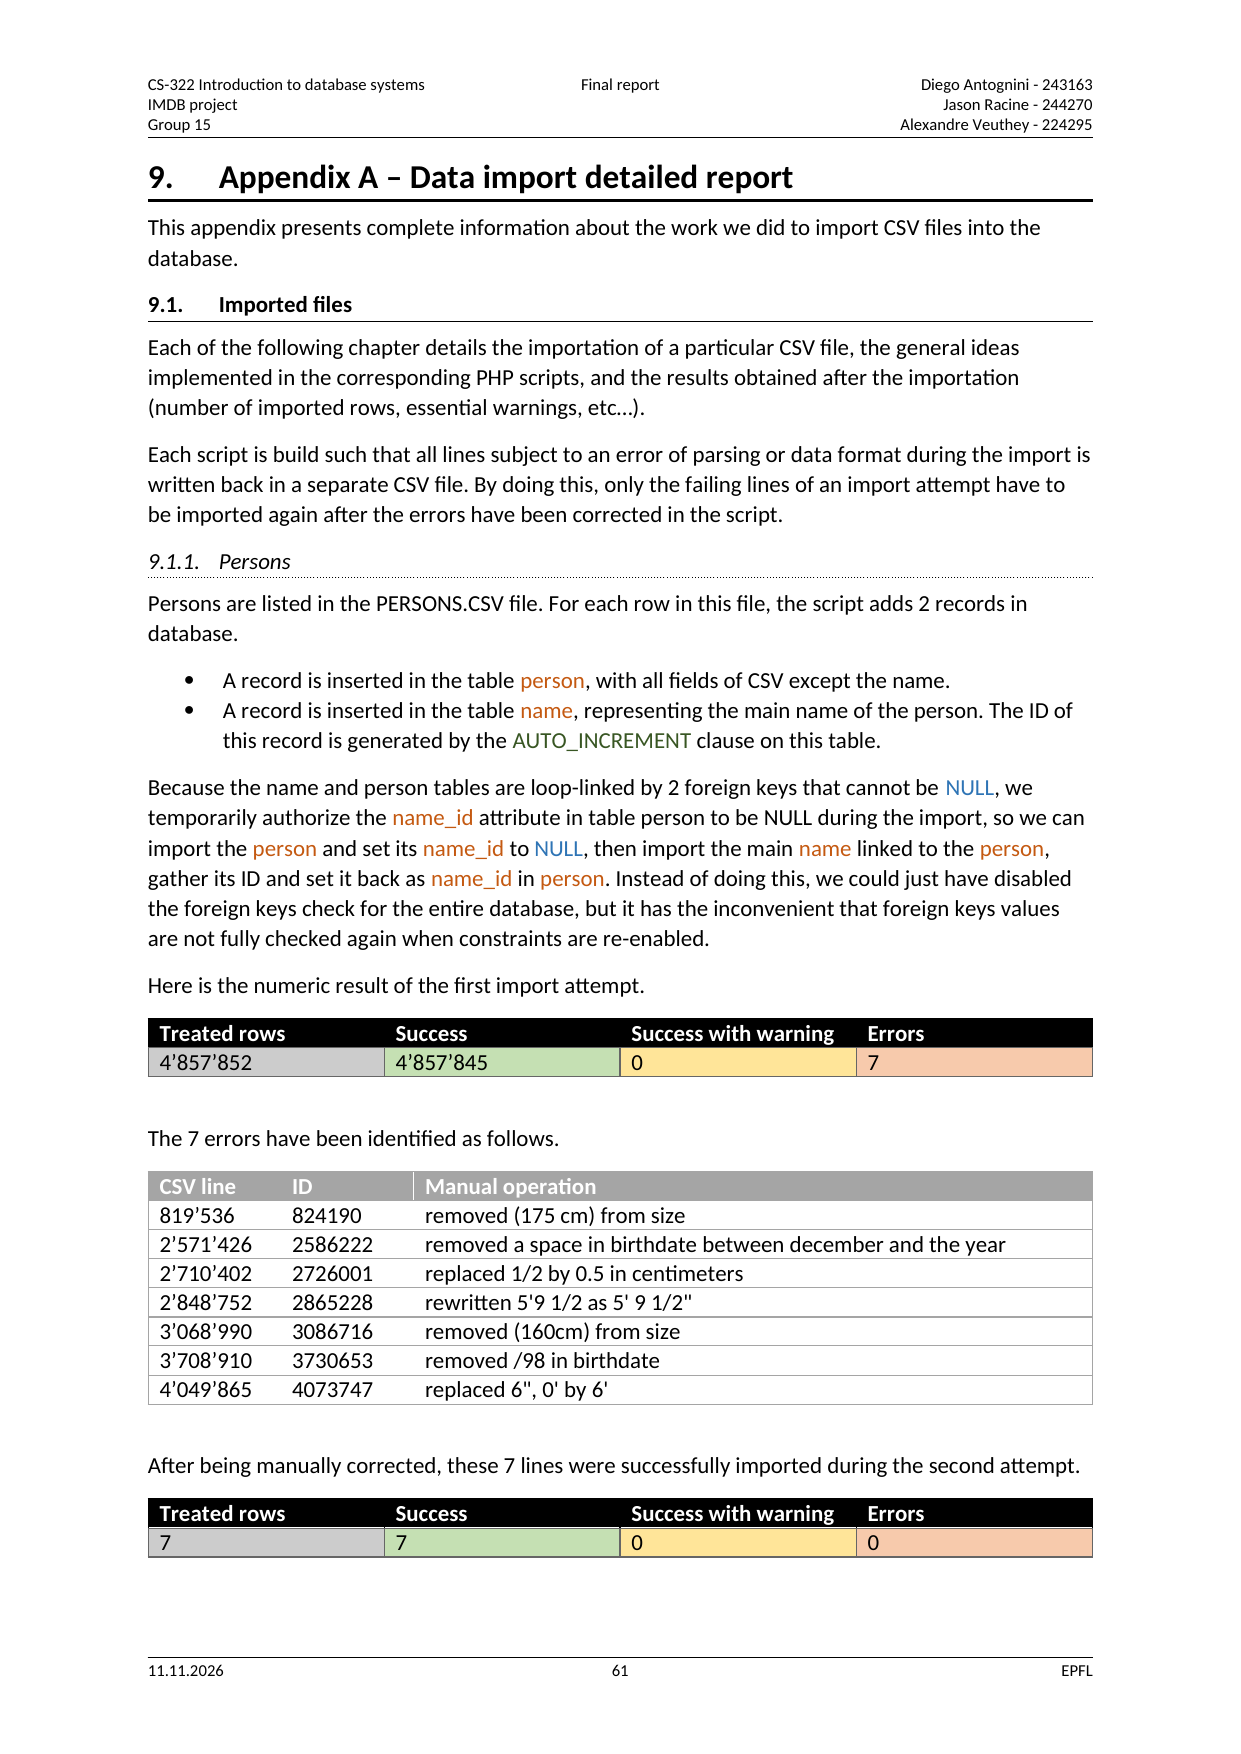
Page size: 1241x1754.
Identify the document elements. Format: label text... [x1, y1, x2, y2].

table_cell 0 [621, 1048, 856, 1076]
text Each script is build such that all lines subject to an error of parsing or data format during the import is written back in a separate CSV file. By doing this, only the failing lines of an import attempt have to be imported again after the errors have been corrected in the script. [148, 440, 1093, 528]
table_header Success [385, 1499, 619, 1527]
text This appendix presents complete information about the work we did to import CSV files into the database. [148, 213, 1093, 272]
table_header Errors [857, 1019, 1092, 1047]
table_header Success with warning [621, 1499, 856, 1527]
table_header ID [281, 1172, 413, 1200]
table_cell 3086716 [281, 1318, 413, 1345]
table_header Treated rows [149, 1019, 384, 1047]
table_cell 0 [621, 1529, 856, 1556]
table_cell 2865228 [281, 1288, 413, 1316]
table_cell 4’049’865 [149, 1376, 281, 1403]
subtitle Persons [148, 547, 1093, 578]
table_cell 824190 [281, 1201, 413, 1229]
text The 7 errors have been identified as follows. [148, 1124, 1093, 1152]
list A record is inserted in the table name, representing the main name of the person. The ID of this record is generated by the AUTO_INCREMENT clause on this table. [185, 696, 1093, 754]
table_cell 7 [857, 1048, 1092, 1076]
table_cell 2586222 [281, 1230, 413, 1258]
table_cell 4’857’852 [149, 1048, 384, 1076]
table_header Treated rows [149, 1499, 384, 1527]
table_cell 2’571’426 [149, 1230, 281, 1258]
text Persons are listed in the PERSONS.CSV file. For each row in this file, the script adds 2 records in database. [148, 589, 1093, 647]
text Each of the following chapter details the importation of a particular CSV file, the general ideas implemented in the corresponding PHP scripts, and the results obtained after the importation (number of imported rows, essential warnings, etc…). [148, 333, 1093, 421]
table_cell removed (175 cm) from size [414, 1201, 1092, 1229]
table_cell removed /98 in birthdate [414, 1346, 1092, 1374]
table_header Manual operation [414, 1172, 1092, 1200]
table_cell 2’710’402 [149, 1259, 281, 1287]
subtitle Appendix A – Data import detailed report [148, 156, 1093, 199]
table_cell 7 [149, 1529, 384, 1556]
table_cell 7 [385, 1529, 619, 1556]
table_cell removed a space in birthdate between december and the year [414, 1230, 1092, 1258]
list A record is inserted in the table person, with all fields of CSV except the name. [185, 666, 1093, 694]
table_cell 3’708’910 [149, 1346, 281, 1374]
table_cell 3’068’990 [149, 1318, 281, 1345]
table_cell rewritten 5'9 1/2 as 5' 9 1/2" [414, 1288, 1092, 1316]
table_header Success [385, 1019, 619, 1047]
table_cell 2’848’752 [149, 1288, 281, 1316]
table_cell 819’536 [149, 1201, 281, 1229]
text After being manually corrected, these 7 lines were successfully imported during the second attempt. [148, 1451, 1093, 1479]
table_cell replaced 1/2 by 0.5 in centimeters [414, 1259, 1092, 1287]
text Here is the numeric result of the first import attempt. [148, 971, 1093, 999]
table_cell 2726001 [281, 1259, 413, 1287]
table_cell 4’857’845 [385, 1048, 619, 1076]
table_cell 3730653 [281, 1346, 413, 1374]
table_header CSV line [149, 1172, 281, 1200]
table_header Success with warning [621, 1019, 856, 1047]
subtitle Imported files [148, 291, 1093, 321]
table_cell 4073747 [281, 1376, 413, 1403]
table_header Errors [857, 1499, 1092, 1527]
table_cell replaced 6", 0' by 6' [414, 1376, 1092, 1403]
table_cell removed (160cm) from size [414, 1318, 1092, 1345]
table_cell 0 [857, 1529, 1092, 1556]
text Because the name and person tables are loop-linked by 2 foreign keys that cannot be NULL, we temporarily authorize the name_id attribute in table person to be NULL during the import, so we can import the person and set its name_id to NULL, then import the main name linked to the person, gather its ID and set it back as name_id in person. Instead of doing this, we could just have disabled the foreign keys check for the entire database, but it has the inconvenient that foreign keys values are not fully checked again when constraints are re-enabled. [148, 773, 1093, 952]
